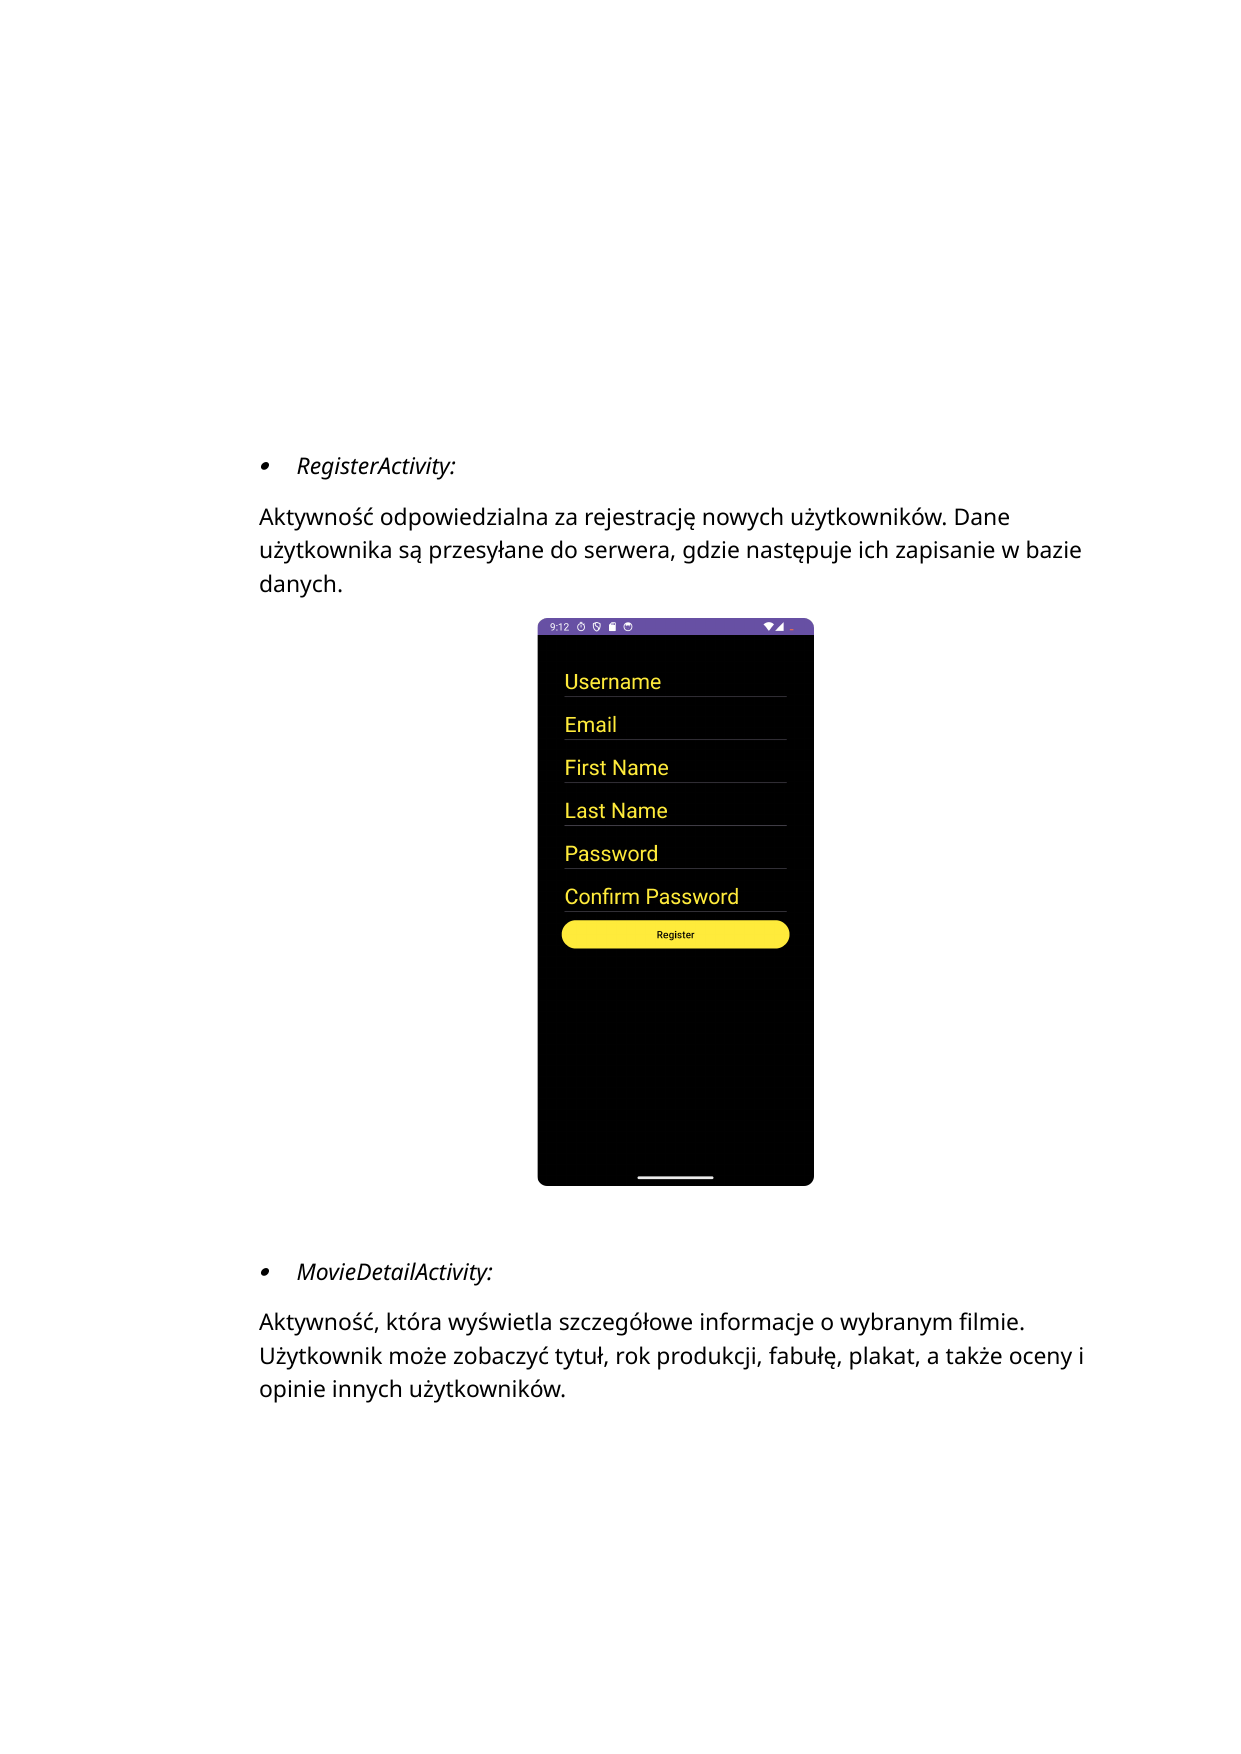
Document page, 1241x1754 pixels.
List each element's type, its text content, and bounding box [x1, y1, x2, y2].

text Aktywność, która wyświetla szczegółowe informacje o wybranym filmie. Użytkownik może zobaczyć tytuł, rok produkcji, fabułę, plakat, a także oceny i opinie innych użytkowników. [259, 1306, 1093, 1404]
list MovieDetailActivity: [259, 1255, 1093, 1287]
text Aktywność odpowiedzialna za rejestrację nowych użytkowników. Dane użytkownika są przesyłane do serwera, gdzie następuje ich zapisanie w bazie danych. [259, 501, 1093, 599]
list RegisterActivity: [259, 450, 1093, 481]
picture [537, 618, 814, 1186]
